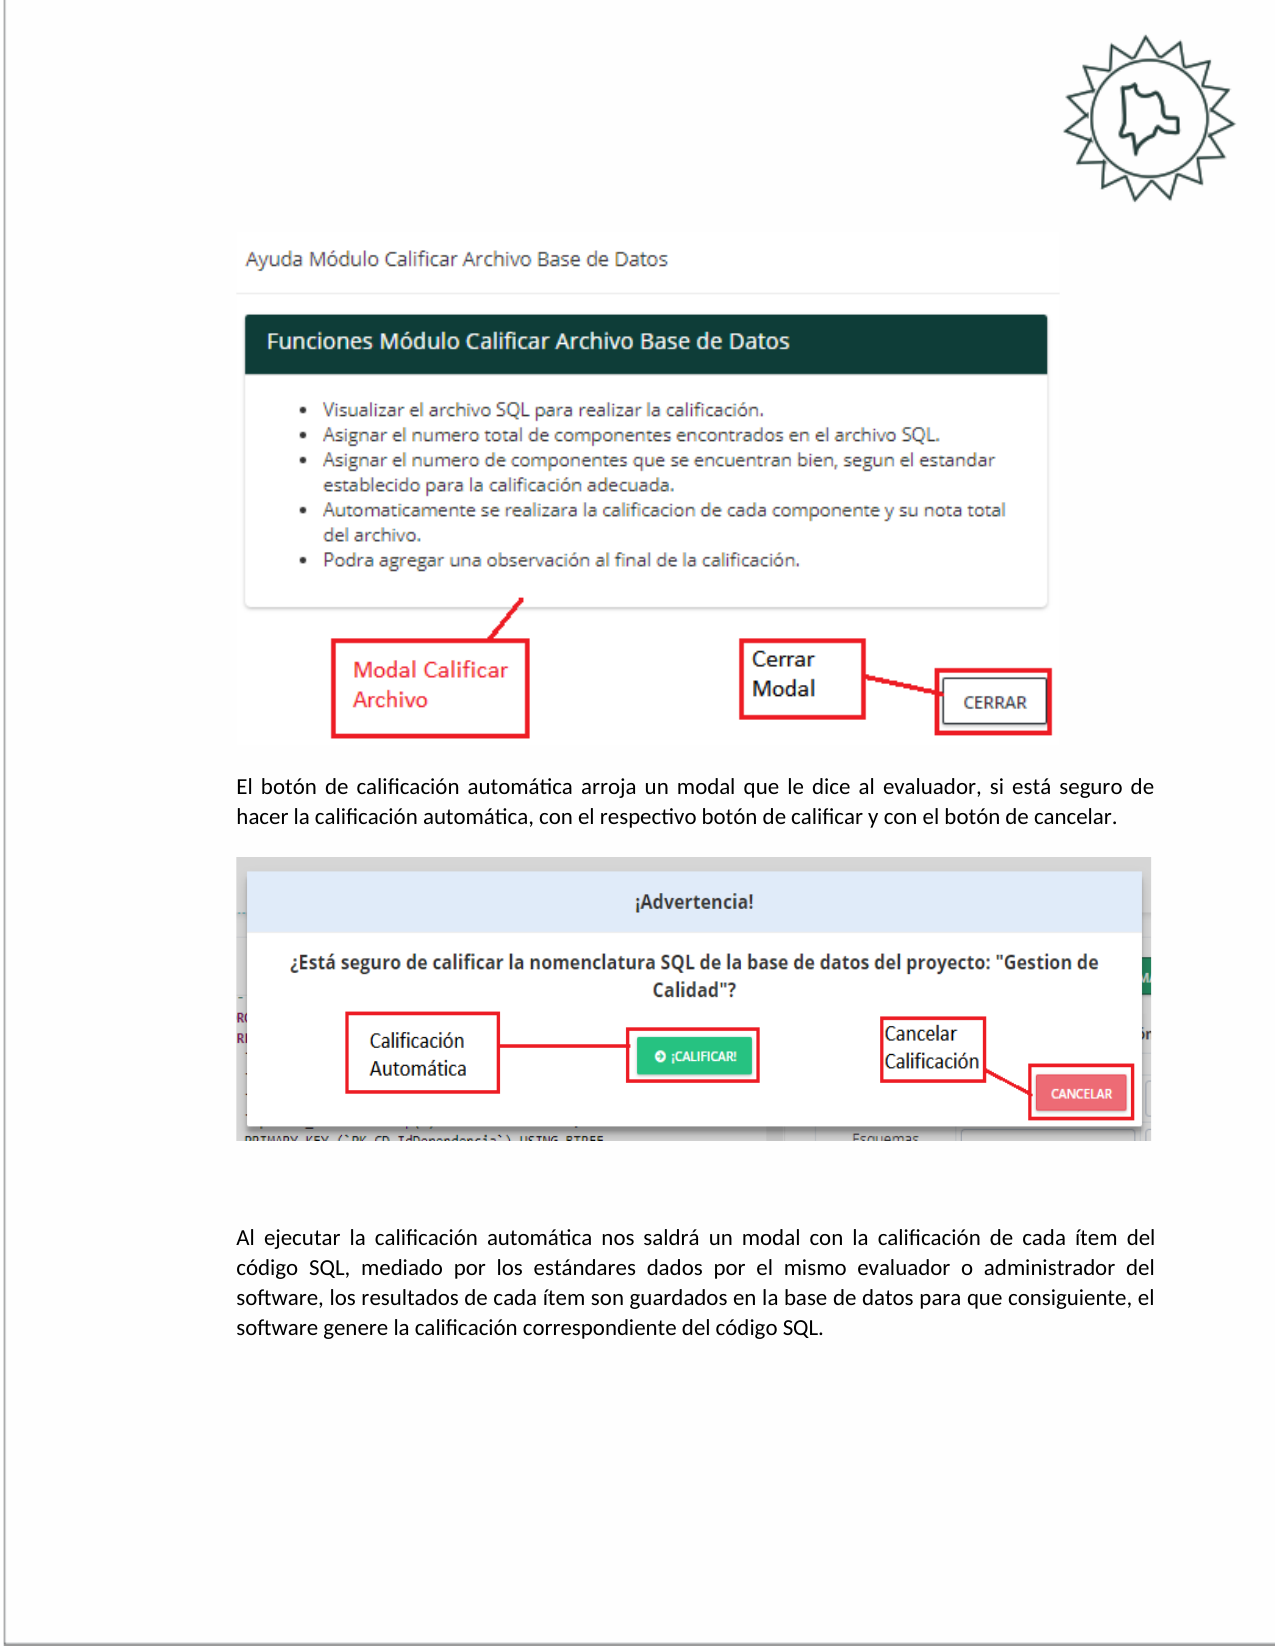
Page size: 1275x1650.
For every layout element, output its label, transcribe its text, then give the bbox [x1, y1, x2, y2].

text El botón de calificación automática arroja un modal que le dice al evaluador, si está seguro de hacer la calificación automática, con el respectivo botón de calificar y con el botón de cancelar. [236, 772, 1157, 830]
text Al ejecutar la calificación automática nos saldrá un modal con la calificación de cada ítem del código SQL, mediado por los estándares dados por el mismo evaluador o administrador del software, los resultados de cada ítem son guardados en la base de datos para que consiguiente, el software genere la calificación correspondiente del código SQL. [236, 1223, 1157, 1341]
picture [3, 0, 1275, 1646]
